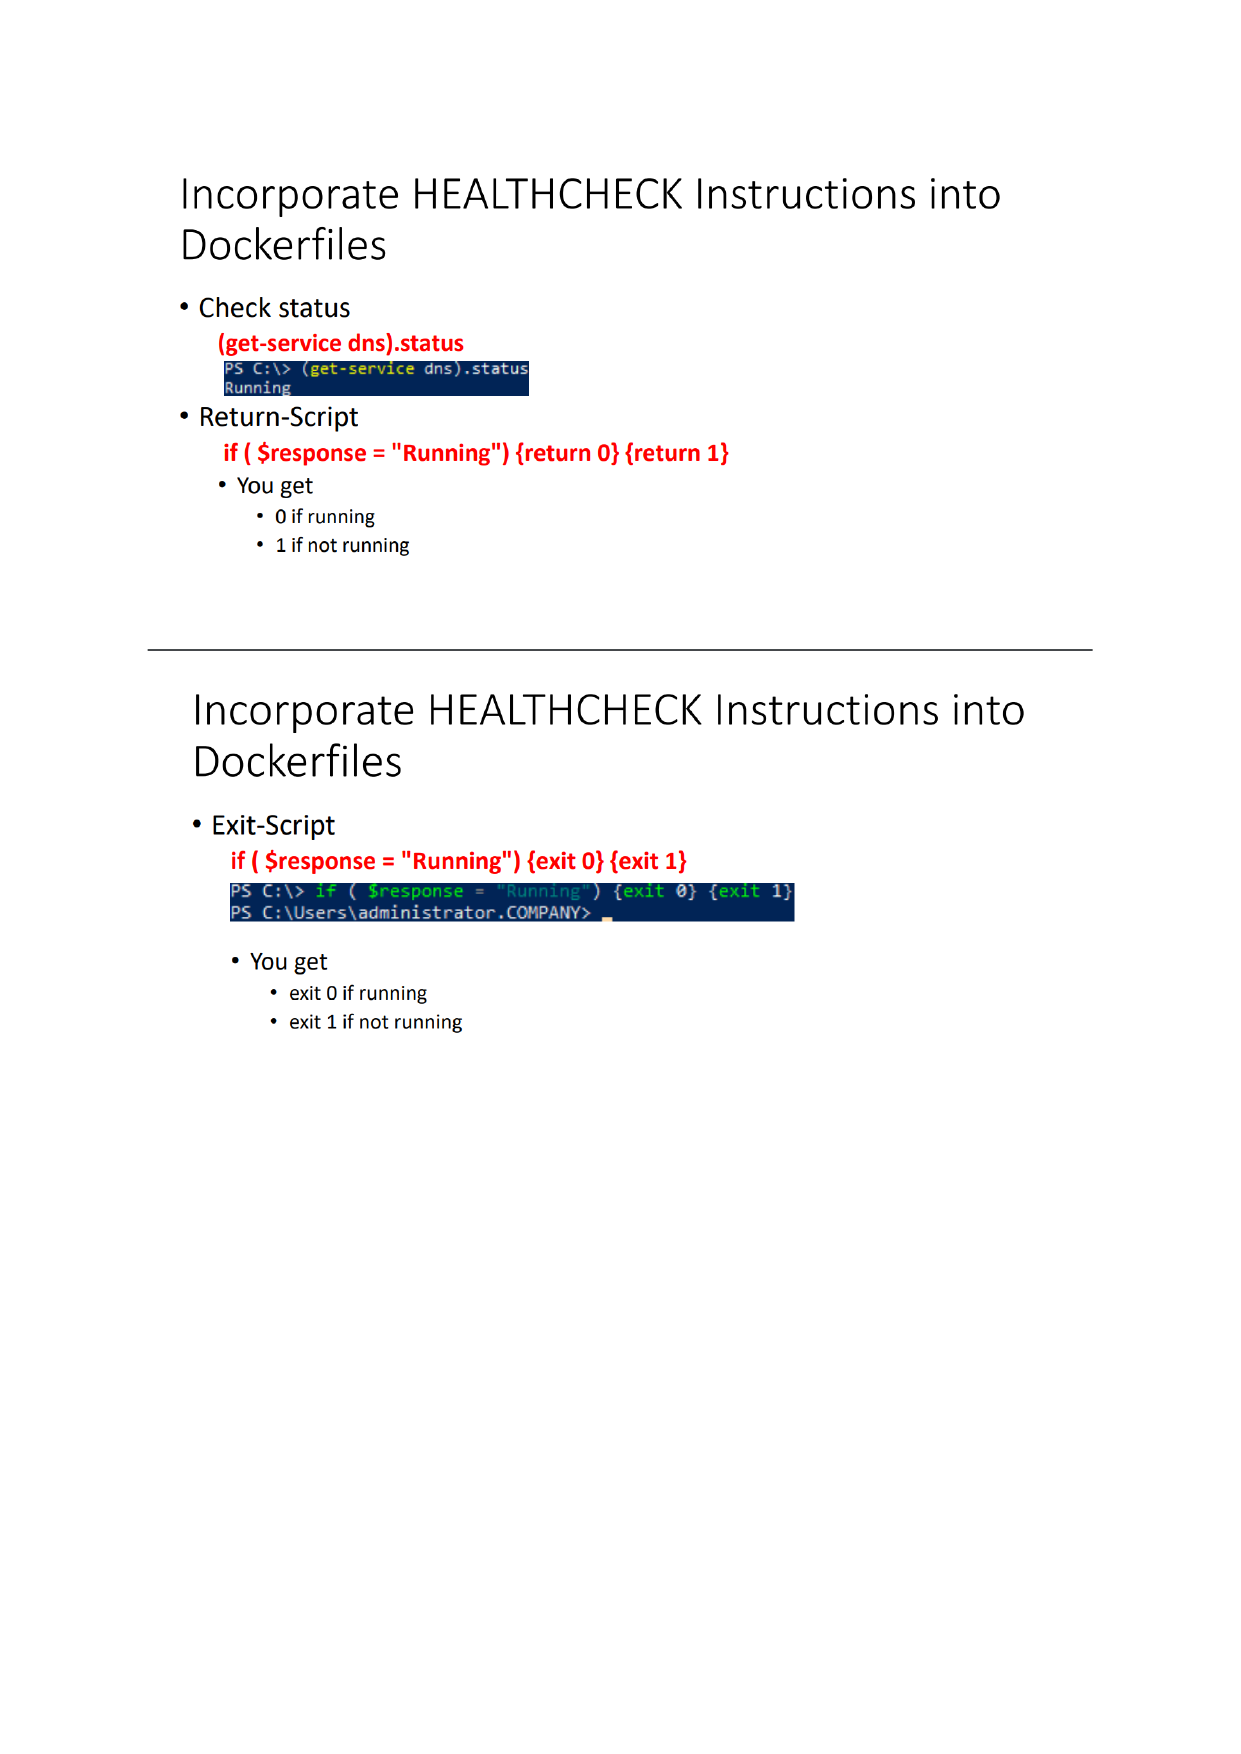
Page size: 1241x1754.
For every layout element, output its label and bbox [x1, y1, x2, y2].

picture [147, 147, 1093, 584]
picture [147, 649, 1093, 1100]
